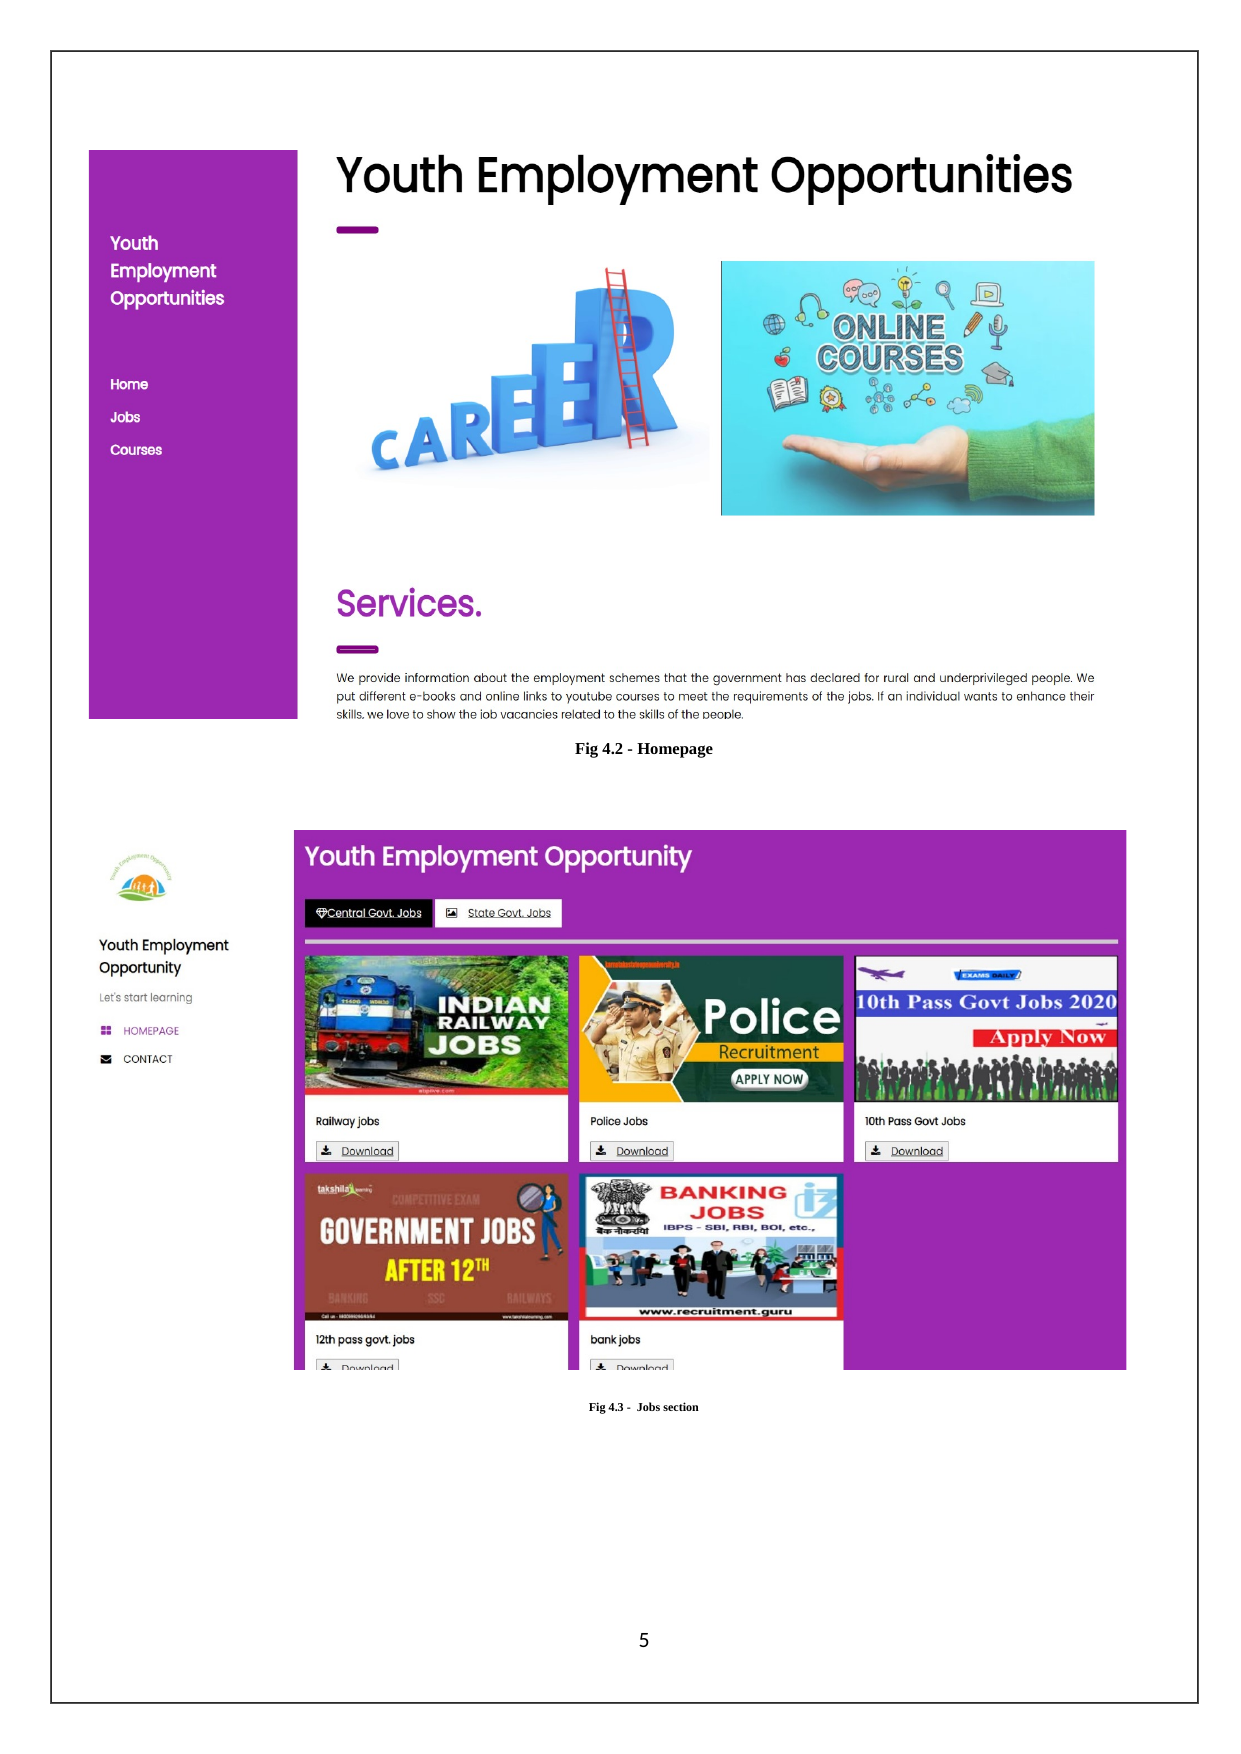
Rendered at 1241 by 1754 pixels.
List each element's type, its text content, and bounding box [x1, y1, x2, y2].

text Fig 4.2 - Homepage [89, 739, 1196, 758]
picture [88, 830, 1127, 1370]
picture [88, 150, 1107, 719]
text Fig 4.3 - Jobs section [89, 1390, 1196, 1414]
